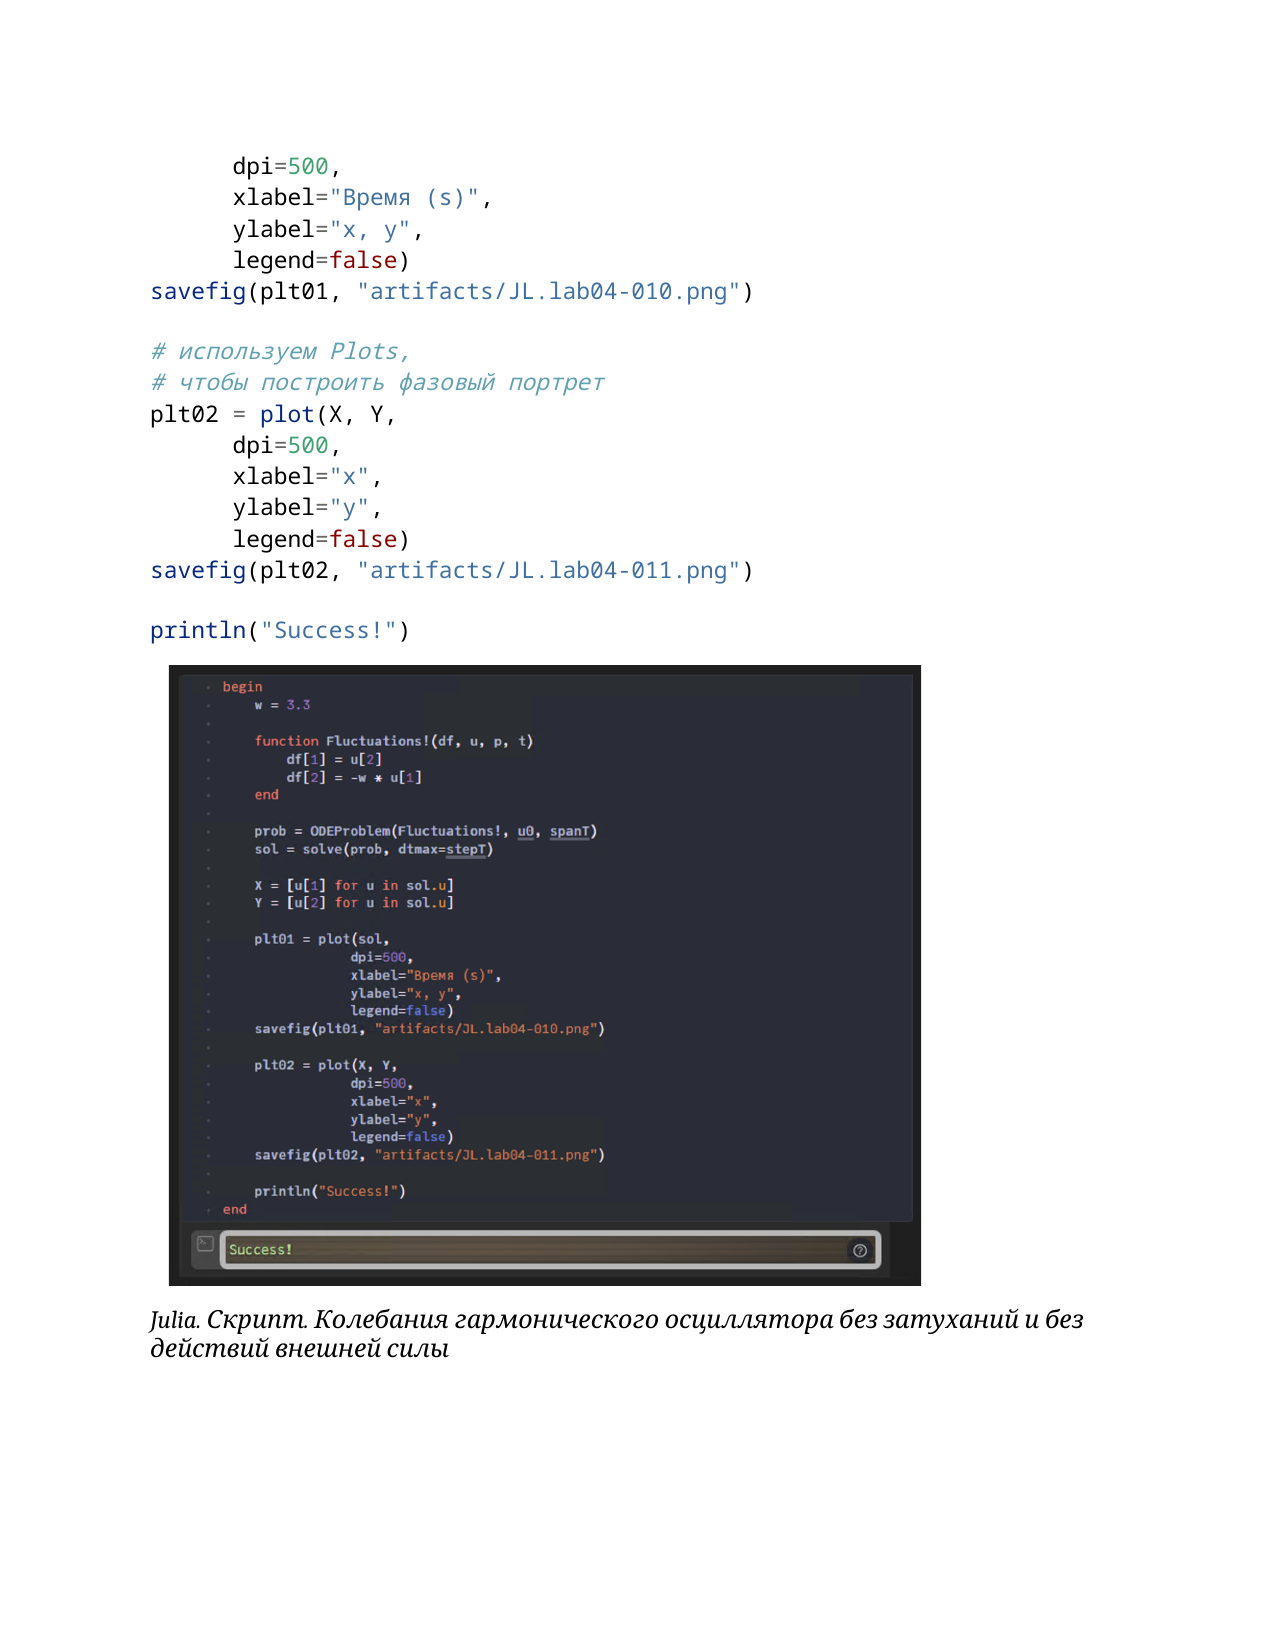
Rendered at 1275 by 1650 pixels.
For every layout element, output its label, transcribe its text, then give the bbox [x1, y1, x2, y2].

text Julia. Скрипт. Колебания гармонического осциллятора без затуханий и без действий внешней силы [150, 1306, 1125, 1363]
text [150, 150, 1125, 645]
picture [168, 665, 922, 1286]
